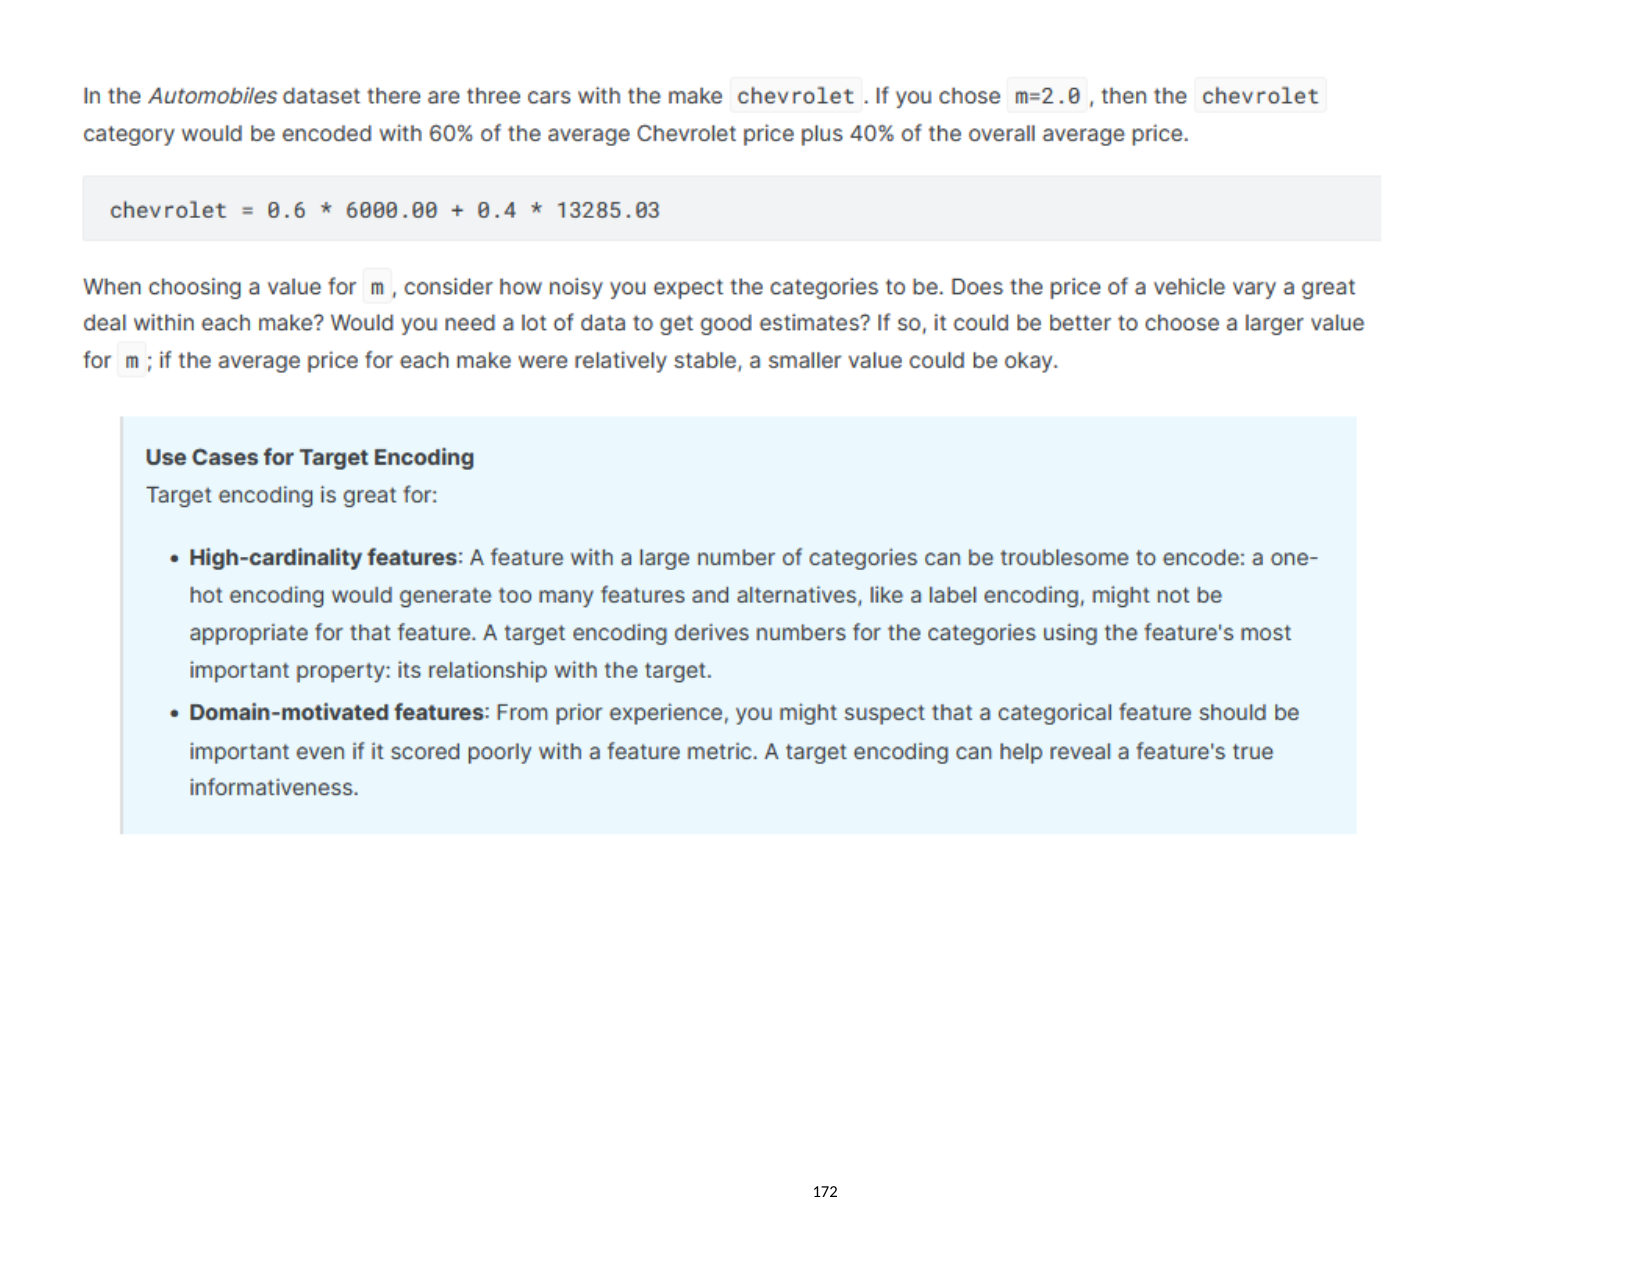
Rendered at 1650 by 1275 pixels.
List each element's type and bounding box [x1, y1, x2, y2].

picture [75, 75, 1382, 847]
